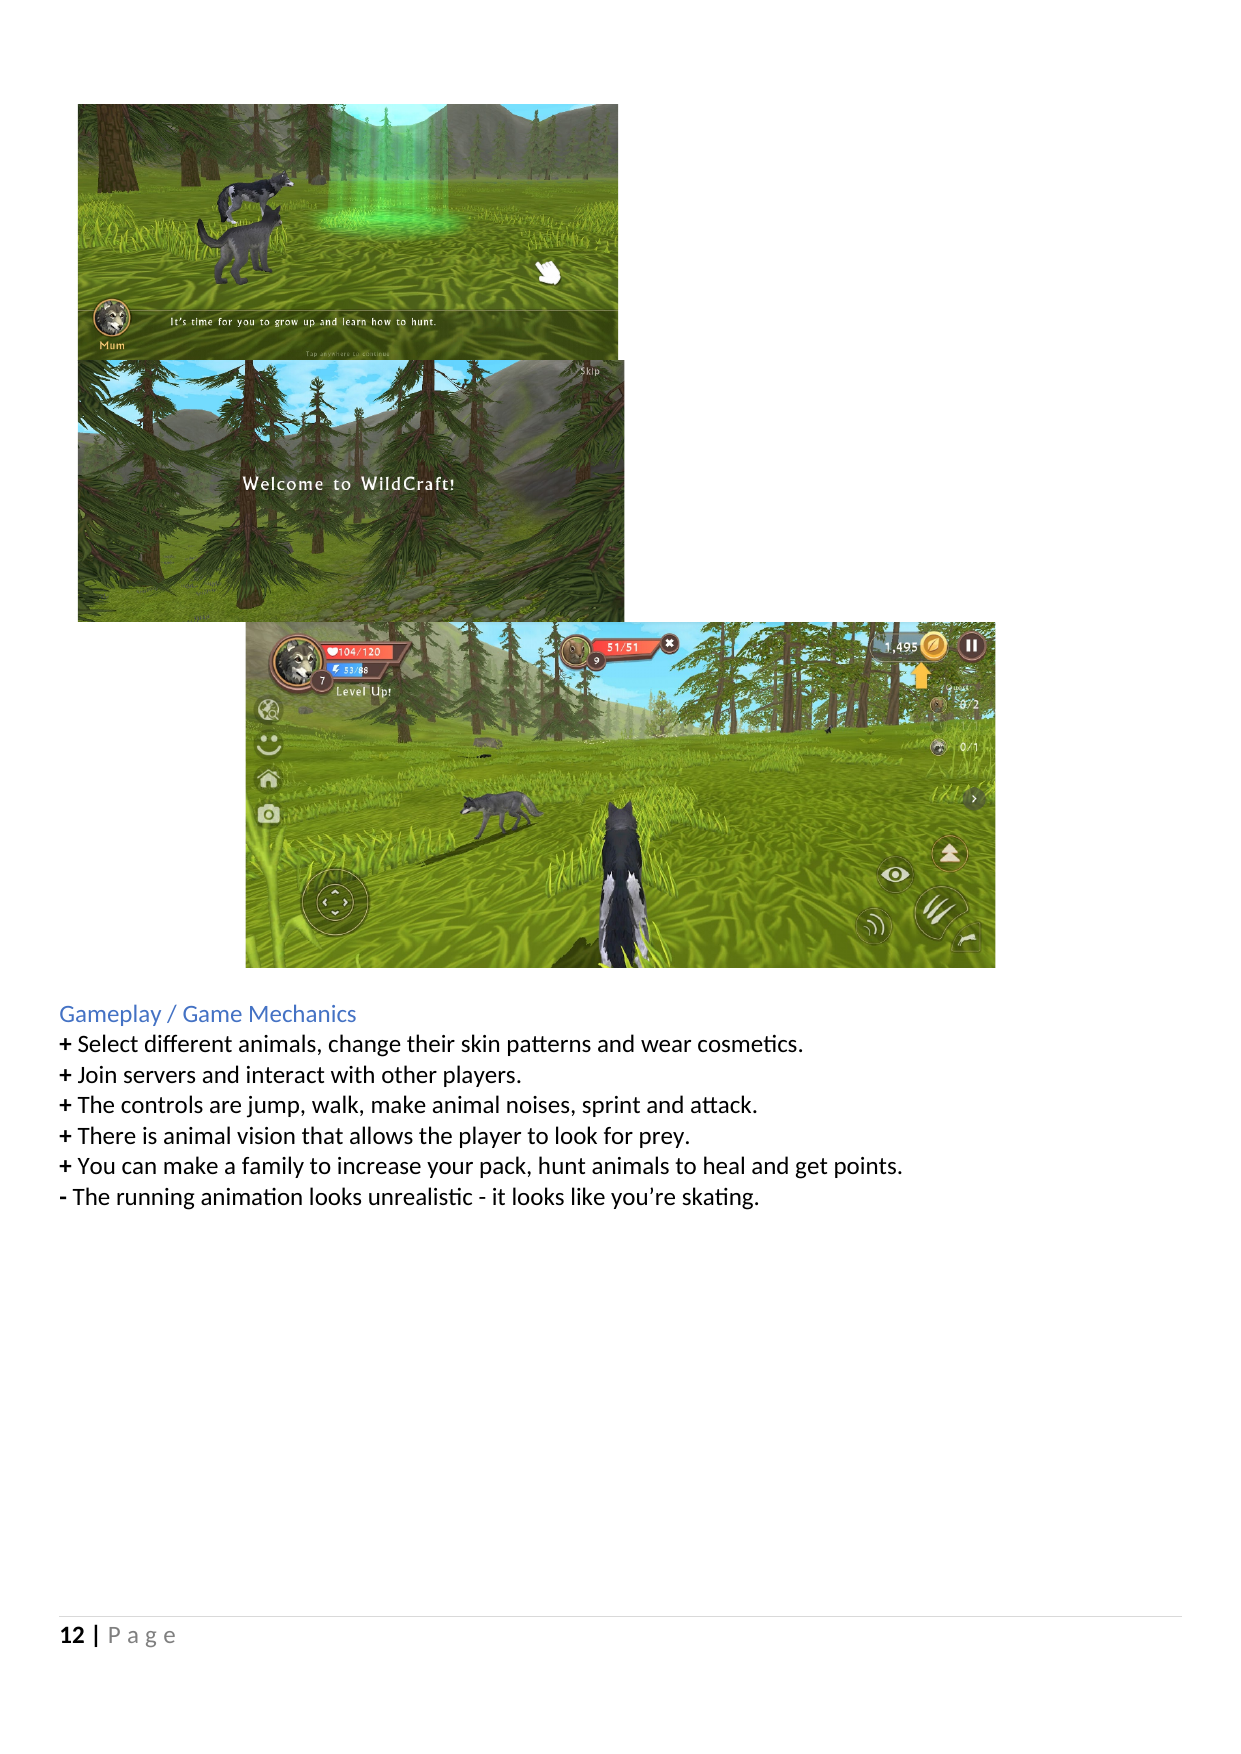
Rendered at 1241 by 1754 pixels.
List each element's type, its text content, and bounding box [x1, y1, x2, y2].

text Gameplay / Game Mechanics [59, 998, 1182, 1028]
text - The running animation looks unrealistic - it looks like you’re skating. [59, 1181, 1182, 1211]
text + The controls are jump, walk, make animal noises, sprint and attack. [59, 1089, 1182, 1120]
text + Join servers and interact with other players. [59, 1059, 1182, 1089]
text + You can make a family to increase your pack, hunt animals to heal and get points. [59, 1150, 1182, 1181]
text + There is animal vision that allows the player to look for prey. [59, 1120, 1182, 1150]
text + Select different animals, change their skin patterns and wear cosmetics. [59, 1028, 1182, 1059]
